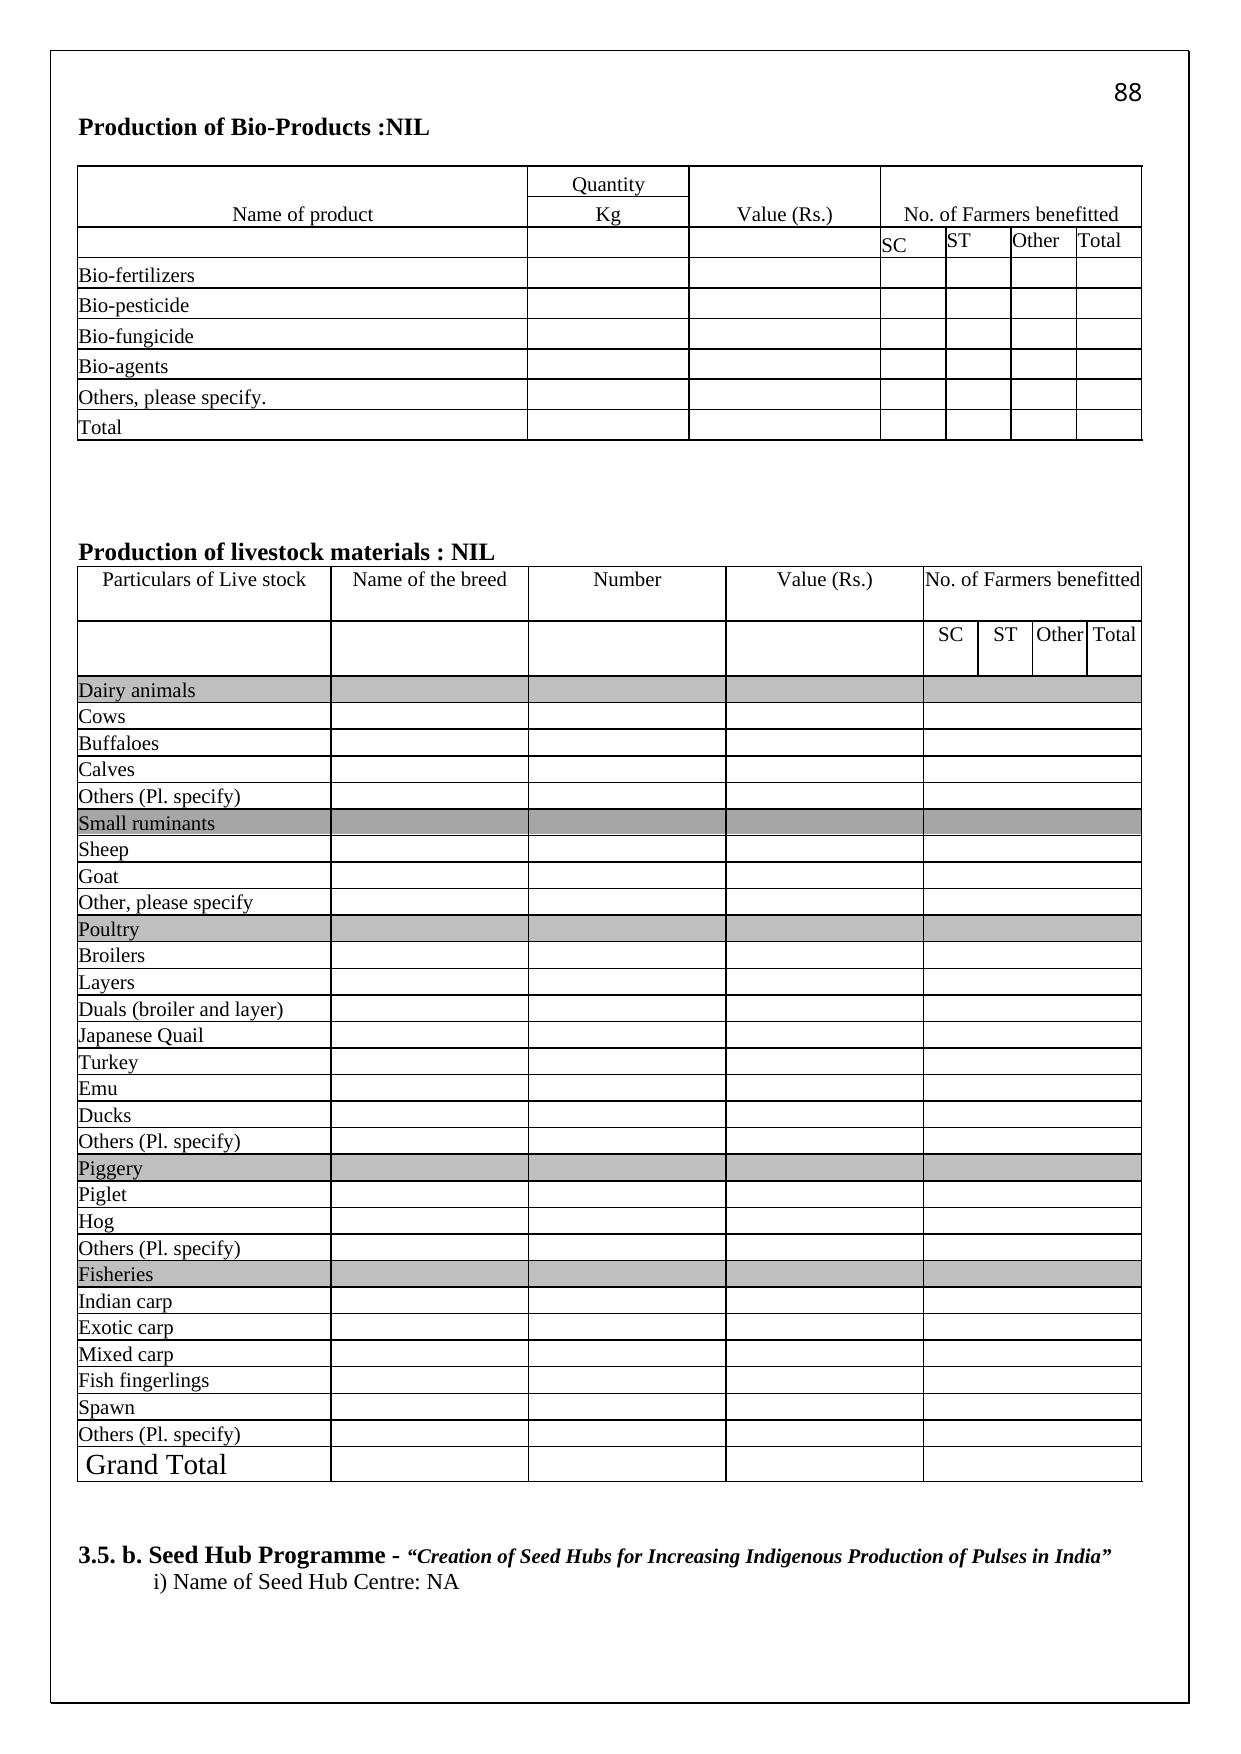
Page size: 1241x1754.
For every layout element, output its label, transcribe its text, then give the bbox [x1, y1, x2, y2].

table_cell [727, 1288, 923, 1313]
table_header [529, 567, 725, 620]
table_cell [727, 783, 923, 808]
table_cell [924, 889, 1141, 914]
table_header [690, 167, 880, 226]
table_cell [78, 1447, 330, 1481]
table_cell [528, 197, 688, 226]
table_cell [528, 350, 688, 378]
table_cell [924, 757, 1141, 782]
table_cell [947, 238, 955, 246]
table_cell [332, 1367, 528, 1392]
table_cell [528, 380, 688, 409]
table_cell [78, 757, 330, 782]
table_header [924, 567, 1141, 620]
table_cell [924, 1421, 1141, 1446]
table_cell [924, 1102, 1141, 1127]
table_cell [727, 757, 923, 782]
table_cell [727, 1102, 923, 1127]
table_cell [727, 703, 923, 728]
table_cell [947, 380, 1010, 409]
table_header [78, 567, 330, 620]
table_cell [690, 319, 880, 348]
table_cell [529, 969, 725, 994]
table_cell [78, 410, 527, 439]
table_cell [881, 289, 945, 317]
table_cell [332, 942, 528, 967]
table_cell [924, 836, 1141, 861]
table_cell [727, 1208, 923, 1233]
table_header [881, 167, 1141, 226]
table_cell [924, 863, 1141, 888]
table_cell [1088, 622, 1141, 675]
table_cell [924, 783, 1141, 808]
subtitle Production of livestock materials : NIL [78, 537, 1142, 566]
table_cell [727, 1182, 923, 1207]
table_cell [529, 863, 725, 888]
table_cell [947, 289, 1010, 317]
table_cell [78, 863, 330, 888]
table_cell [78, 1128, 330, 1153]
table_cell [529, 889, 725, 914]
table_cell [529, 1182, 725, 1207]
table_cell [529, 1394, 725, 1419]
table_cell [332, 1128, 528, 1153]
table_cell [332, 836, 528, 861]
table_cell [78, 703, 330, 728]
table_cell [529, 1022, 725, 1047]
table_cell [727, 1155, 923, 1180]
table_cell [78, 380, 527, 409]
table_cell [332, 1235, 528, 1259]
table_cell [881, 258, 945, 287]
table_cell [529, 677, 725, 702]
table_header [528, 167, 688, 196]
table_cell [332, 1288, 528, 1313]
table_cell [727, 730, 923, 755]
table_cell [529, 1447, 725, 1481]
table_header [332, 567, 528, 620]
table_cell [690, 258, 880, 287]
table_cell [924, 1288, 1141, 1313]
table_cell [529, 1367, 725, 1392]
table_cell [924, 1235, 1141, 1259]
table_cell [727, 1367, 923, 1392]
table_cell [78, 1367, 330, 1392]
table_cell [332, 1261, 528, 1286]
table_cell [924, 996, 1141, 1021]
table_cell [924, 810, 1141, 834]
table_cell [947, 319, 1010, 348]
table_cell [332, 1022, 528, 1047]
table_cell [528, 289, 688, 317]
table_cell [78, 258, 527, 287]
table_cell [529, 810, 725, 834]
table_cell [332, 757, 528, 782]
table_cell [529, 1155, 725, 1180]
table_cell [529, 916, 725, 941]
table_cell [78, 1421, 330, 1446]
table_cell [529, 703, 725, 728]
text Production of Bio-Products :NIL [78, 112, 1142, 141]
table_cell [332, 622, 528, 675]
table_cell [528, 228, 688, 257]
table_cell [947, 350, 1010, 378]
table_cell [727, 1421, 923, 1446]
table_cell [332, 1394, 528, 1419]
text i) Name of Seed Hub Centre: NA [78, 1568, 1142, 1595]
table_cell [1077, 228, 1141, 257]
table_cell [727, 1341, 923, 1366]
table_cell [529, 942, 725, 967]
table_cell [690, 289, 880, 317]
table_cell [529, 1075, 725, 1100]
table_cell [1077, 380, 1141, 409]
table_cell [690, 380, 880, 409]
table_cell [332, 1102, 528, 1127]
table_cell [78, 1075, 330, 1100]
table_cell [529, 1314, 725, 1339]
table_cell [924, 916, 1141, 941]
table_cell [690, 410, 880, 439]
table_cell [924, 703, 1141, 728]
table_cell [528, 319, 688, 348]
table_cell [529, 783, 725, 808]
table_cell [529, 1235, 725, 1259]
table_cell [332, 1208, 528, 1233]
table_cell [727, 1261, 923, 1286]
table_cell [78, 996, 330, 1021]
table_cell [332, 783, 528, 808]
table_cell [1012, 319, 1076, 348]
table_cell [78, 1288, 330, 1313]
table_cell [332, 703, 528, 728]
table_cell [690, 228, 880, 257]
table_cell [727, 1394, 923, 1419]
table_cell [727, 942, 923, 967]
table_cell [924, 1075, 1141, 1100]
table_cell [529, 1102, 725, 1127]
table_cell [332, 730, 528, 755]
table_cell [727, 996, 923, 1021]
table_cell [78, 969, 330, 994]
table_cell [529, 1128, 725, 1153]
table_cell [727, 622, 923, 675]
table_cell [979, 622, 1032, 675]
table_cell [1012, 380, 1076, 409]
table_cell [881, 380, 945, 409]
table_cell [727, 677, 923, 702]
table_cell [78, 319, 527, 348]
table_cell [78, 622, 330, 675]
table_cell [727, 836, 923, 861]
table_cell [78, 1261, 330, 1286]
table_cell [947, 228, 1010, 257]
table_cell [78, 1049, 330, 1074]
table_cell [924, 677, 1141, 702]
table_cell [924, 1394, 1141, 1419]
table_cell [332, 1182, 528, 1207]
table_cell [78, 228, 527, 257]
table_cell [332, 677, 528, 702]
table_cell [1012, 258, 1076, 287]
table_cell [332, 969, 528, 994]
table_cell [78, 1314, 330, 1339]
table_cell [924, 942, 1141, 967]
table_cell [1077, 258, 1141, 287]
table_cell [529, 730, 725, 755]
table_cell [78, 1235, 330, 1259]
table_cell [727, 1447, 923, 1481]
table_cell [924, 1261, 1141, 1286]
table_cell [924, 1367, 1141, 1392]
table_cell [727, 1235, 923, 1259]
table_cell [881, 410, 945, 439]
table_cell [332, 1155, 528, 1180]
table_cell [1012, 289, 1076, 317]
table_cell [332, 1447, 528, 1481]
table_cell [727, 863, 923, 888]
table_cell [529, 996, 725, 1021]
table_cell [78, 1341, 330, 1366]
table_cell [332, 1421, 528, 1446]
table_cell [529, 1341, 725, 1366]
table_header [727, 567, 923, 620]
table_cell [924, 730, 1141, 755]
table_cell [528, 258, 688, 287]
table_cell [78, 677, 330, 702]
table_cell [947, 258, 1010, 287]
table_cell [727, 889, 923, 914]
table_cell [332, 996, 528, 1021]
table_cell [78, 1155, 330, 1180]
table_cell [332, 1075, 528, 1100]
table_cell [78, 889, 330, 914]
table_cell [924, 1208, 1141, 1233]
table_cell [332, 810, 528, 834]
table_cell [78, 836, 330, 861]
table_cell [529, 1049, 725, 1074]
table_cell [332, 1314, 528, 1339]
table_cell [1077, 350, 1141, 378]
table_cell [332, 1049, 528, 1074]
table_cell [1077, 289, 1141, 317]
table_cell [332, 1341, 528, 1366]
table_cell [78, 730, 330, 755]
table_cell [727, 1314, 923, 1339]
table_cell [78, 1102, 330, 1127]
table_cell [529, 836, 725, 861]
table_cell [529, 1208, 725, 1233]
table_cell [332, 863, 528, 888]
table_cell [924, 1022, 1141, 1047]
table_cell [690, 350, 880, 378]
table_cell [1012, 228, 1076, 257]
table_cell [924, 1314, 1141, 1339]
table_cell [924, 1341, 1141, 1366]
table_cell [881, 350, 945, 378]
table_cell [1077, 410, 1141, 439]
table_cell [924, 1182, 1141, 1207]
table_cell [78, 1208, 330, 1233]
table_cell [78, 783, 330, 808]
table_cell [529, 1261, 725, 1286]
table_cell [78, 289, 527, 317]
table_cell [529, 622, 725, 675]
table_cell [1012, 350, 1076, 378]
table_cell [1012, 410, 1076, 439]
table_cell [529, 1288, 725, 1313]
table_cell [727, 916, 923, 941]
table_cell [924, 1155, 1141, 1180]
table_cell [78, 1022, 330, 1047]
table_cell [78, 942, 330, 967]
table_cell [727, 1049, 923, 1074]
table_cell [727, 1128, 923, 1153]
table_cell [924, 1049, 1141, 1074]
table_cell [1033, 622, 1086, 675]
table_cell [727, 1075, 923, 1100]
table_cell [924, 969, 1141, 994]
text 3.5. b. Seed Hub Programme - “Creation of Seed Hubs for Increasing Indigenous Production of Pulses in India” [78, 1540, 1142, 1568]
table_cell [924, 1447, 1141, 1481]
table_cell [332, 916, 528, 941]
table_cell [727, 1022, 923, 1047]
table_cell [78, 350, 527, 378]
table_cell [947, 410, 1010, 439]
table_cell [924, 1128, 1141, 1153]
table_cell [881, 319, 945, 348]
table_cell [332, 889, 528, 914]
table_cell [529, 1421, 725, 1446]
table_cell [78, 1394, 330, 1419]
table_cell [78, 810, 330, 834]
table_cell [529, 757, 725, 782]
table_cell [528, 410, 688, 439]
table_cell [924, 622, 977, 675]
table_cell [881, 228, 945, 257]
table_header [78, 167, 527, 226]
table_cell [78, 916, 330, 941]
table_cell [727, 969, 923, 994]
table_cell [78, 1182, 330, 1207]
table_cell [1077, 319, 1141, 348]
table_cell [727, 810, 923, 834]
